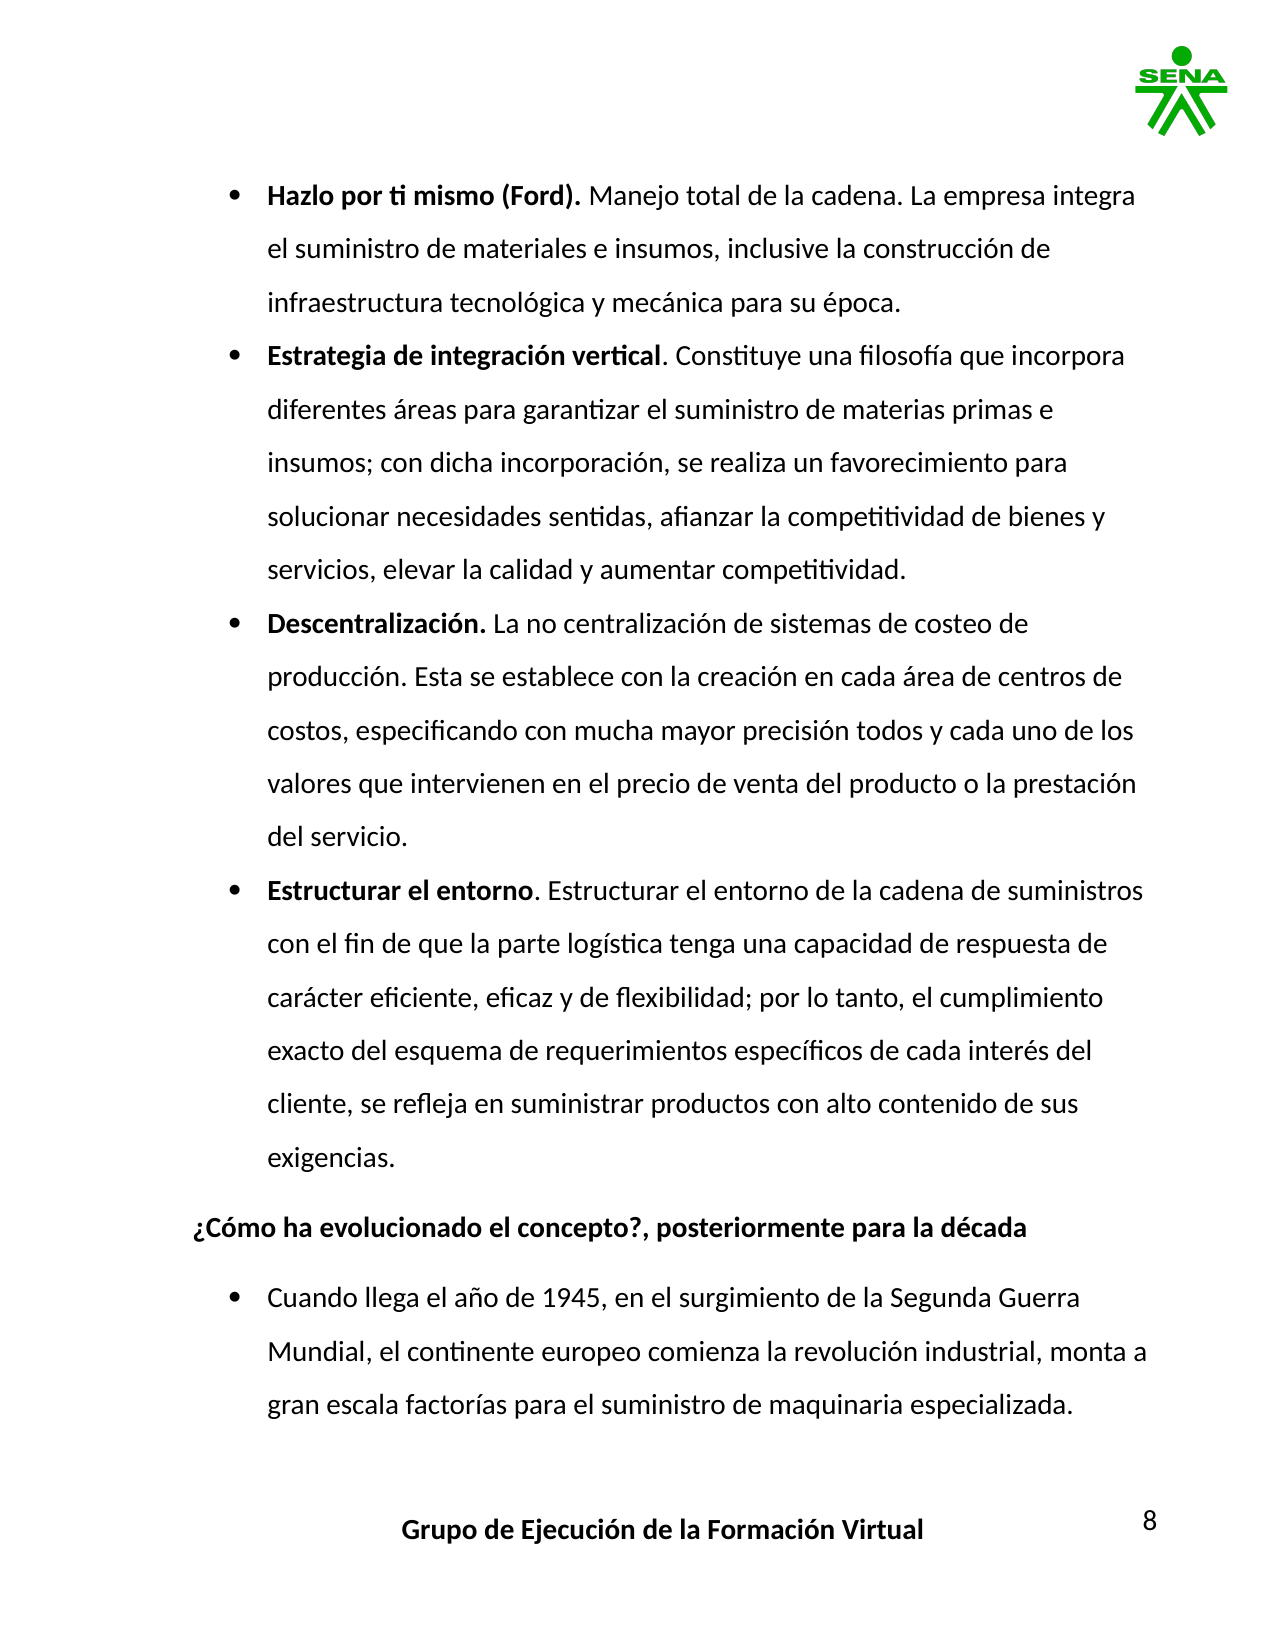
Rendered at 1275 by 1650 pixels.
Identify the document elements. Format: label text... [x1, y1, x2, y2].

list Hazlo por ti mismo (Ford). Manejo total de la cadena. La empresa integra el suministro de materiales e insumos, inclusive la construcción de infraestructura tecnológica y mecánica para su época. [229, 177, 1157, 320]
picture [1135, 46, 1228, 136]
list Estructurar el entorno. Estructurar el entorno de la cadena de suministros con el fin de que la parte logística tenga una capacidad de respuesta de carácter eficiente, eficaz y de flexibilidad; por lo tanto, el cumplimiento exacto del esquema de requerimientos específicos de cada interés del cliente, se refleja en suministrar productos con alto contenido de sus exigencias. [229, 872, 1157, 1175]
text ¿Cómo ha evolucionado el concepto?, posteriormente para la década [118, 1209, 1157, 1245]
list Estrategia de integración vertical. Constituye una filosofía que incorpora diferentes áreas para garantizar el suministro de materias primas e insumos; con dicha incorporación, se realiza un favorecimiento para solucionar necesidades sentidas, afianzar la competitividad de bienes y servicios, elevar la calidad y aumentar competitividad. [229, 337, 1157, 587]
list Cuando llega el año de 1945, en el surgimiento de la Segunda Guerra Mundial, el continente europeo comienza la revolución industrial, monta a gran escala factorías para el suministro de maquinaria especializada. [229, 1279, 1157, 1422]
list Descentralización. La no centralización de sistemas de costeo de producción. Esta se establece con la creación en cada área de centros de costos, especificando con mucha mayor precisión todos y cada uno de los valores que intervienen en el precio de venta del producto o la prestación del servicio. [229, 605, 1157, 854]
